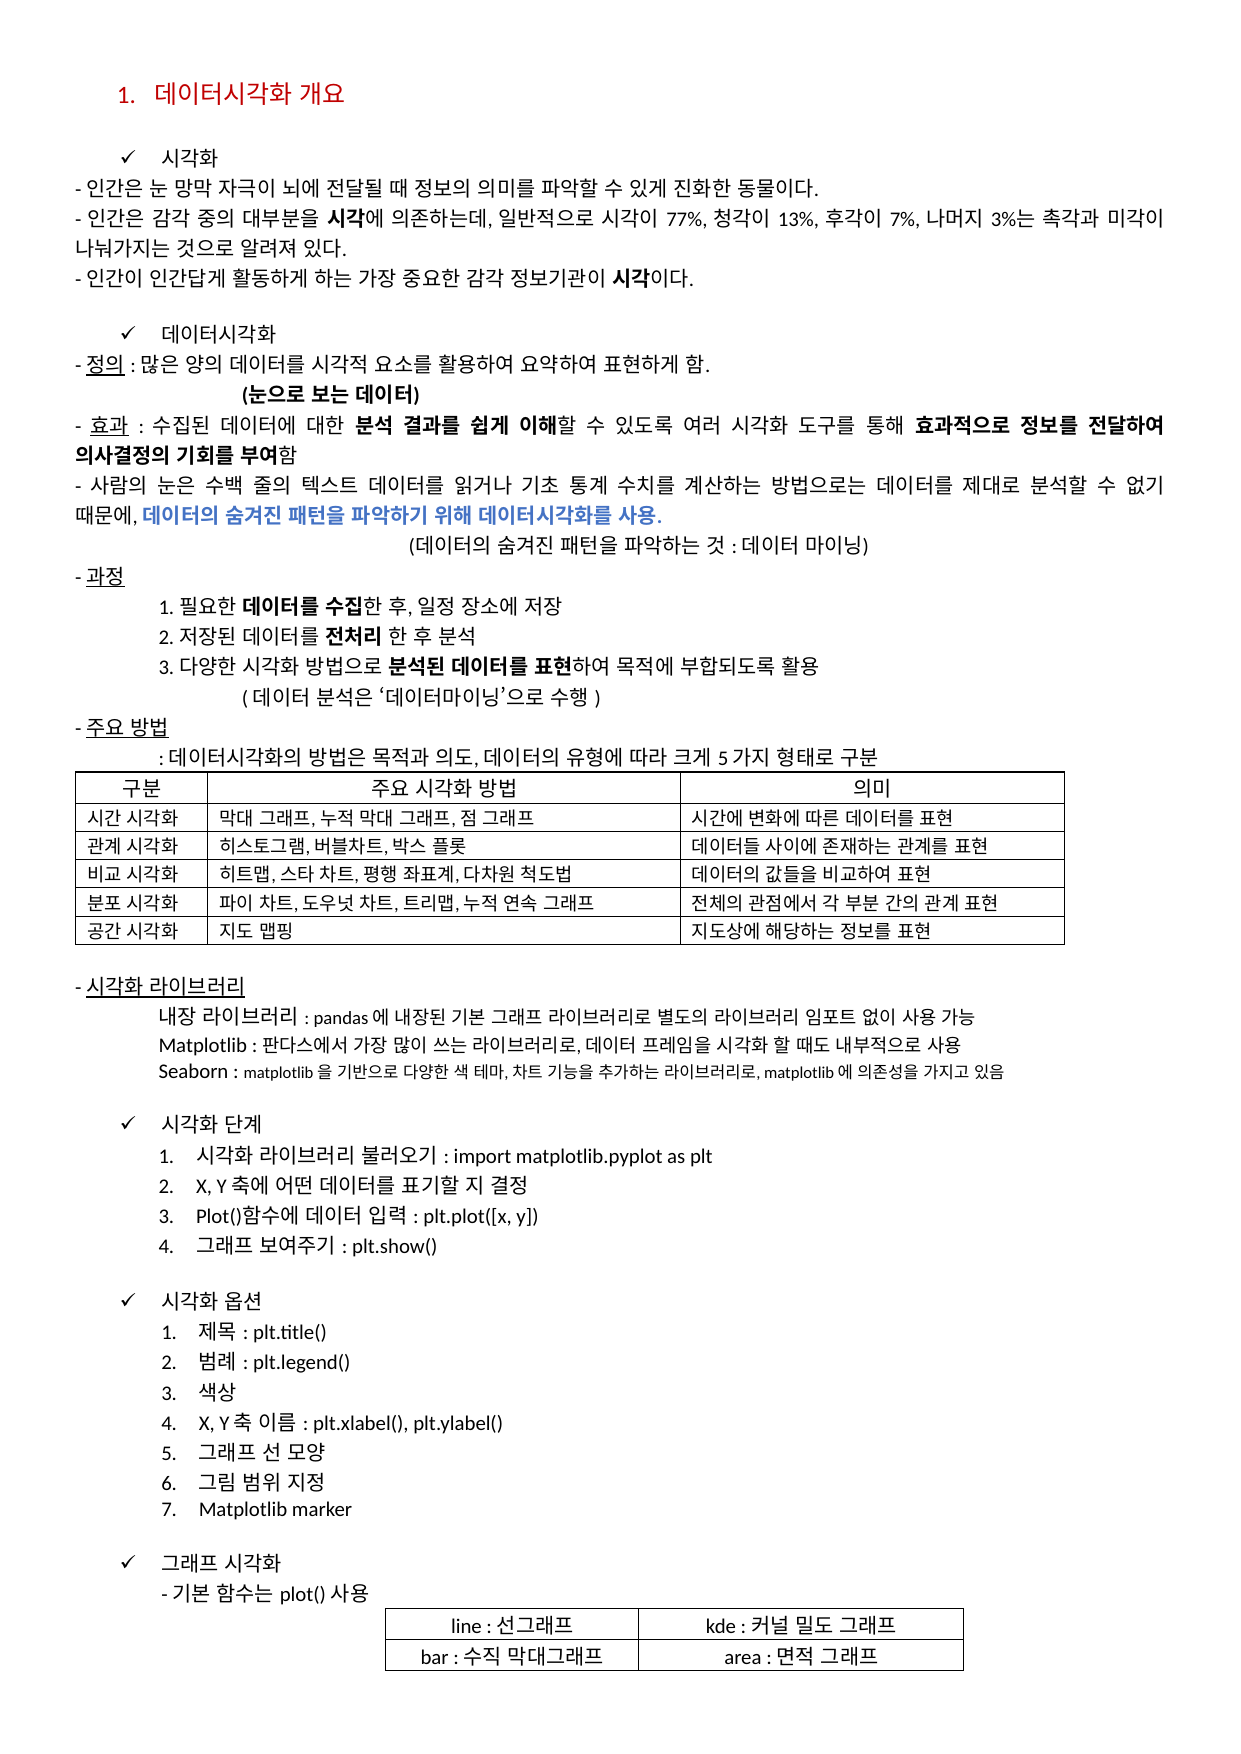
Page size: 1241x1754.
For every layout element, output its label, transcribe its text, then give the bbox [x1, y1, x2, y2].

text 내장 라이브러리 : pandas에 내장된 기본 그래프 라이브러리로 별도의 라이브러리 임포트 없이 사용 가능 [75, 1000, 1165, 1031]
list 제목 : plt.title() [161, 1315, 1165, 1346]
list 그래프 보여주기 : plt.show() [158, 1229, 1165, 1260]
list - 기본 함수는 plot() 사용 [161, 1578, 1165, 1608]
text - 인간이 인간답게 활동하게 하는 가장 중요한 감각 정보기관이 시각이다. [75, 263, 1165, 293]
text - 시각화 라이브러리 [75, 970, 1165, 1000]
text 1. 필요한 데이터를 수집한 후, 일정 장소에 저장 [75, 590, 1165, 620]
list 데이터시각화 개요 [117, 75, 1165, 111]
text Matplotlib : 판다스에서 가장 많이 쓰는 라이브러리로, 데이터 프레임을 시각화 할 때도 내부적으로 사용 [75, 1031, 1165, 1058]
table_cell 전체의 관점에서 각 부분 간의 관계 표현 [681, 888, 1064, 916]
table_cell bar : 수직 막대그래프 [386, 1640, 638, 1670]
table_cell 지도상에 해당하는 정보를 표현 [681, 917, 1064, 944]
text ( 데이터 분석은 ‘데이터마이닝’으로 수행 ) [75, 681, 1165, 711]
text - 효과 : 수집된 데이터에 대한 분석 결과를 쉽게 이해할 수 있도록 여러 시각화 도구를 통해 효과적으로 정보를 전달하여 의사결정의 기회를 부여함 [75, 409, 1165, 469]
table_cell 시간에 변화에 따른 데이터를 표현 [681, 804, 1064, 831]
list X, Y축에 어떤 데이터를 표기할 지 결정 [158, 1169, 1165, 1199]
text (눈으로 보는 데이터) [158, 379, 1165, 409]
list 시각화 라이브러리 불러오기 : import matplotlib.pyplot as plt [158, 1139, 1165, 1169]
table_cell 데이터의 값들을 비교하여 표현 [681, 860, 1064, 887]
list 색상 [161, 1376, 1165, 1406]
list X, Y축 이름 : plt.xlabel(), plt.ylabel() [161, 1406, 1165, 1436]
list 시각화 단계 [119, 1109, 1165, 1139]
table_header 주요 시각화 방법 [208, 773, 680, 803]
text 2. 저장된 데이터를 전처리 한 후 분석 [75, 620, 1165, 651]
list 데이터시각화 [119, 318, 1165, 348]
list 범례 : plt.legend() [161, 1346, 1165, 1376]
table_cell 데이터들 사이에 존재하는 관계를 표현 [681, 832, 1064, 859]
table_header kde : 커널 밀도 그래프 [639, 1609, 963, 1639]
list 그림 범위 지정 [161, 1466, 1165, 1497]
table_header 의미 [681, 773, 1064, 803]
text Seaborn : matplotlib을 기반으로 다양한 색 테마, 차트 기능을 추가하는 라이브러리로, matplotlib에 의존성을 가지고 있음 [75, 1058, 1165, 1083]
text - 사람의 눈은 수백 줄의 텍스트 데이터를 읽거나 기초 통계 수치를 계산하는 방법으로는 데이터를 제대로 분석할 수 없기 때문에, 데이터의 숨겨진 패턴을 파악하기 위해 데이터시각화를 사용. [75, 469, 1165, 530]
table_cell 공간 시각화 [76, 917, 207, 944]
text - 인간은 눈 망막 자극이 뇌에 전달될 때 정보의 의미를 파악할 수 있게 진화한 동물이다. [75, 172, 1165, 202]
text (데이터의 숨겨진 패턴을 파악하는 것 : 데이터 마이닝) [75, 530, 1165, 560]
text - 인간은 감각 중의 대부분을 시각에 의존하는데, 일반적으로 시각이 77%, 청각이 13%, 후각이 7%, 나머지 3%는 촉각과 미각이 나눠가지는 것으로 알려져 있다. [75, 202, 1165, 263]
table_cell 분포 시각화 [76, 888, 207, 916]
list Matplotlib marker [161, 1497, 1165, 1522]
list 시각화 [119, 142, 1165, 172]
table_header line : 선그래프 [386, 1609, 638, 1639]
text - 주요 방법 [75, 711, 1165, 741]
list 그래프 시각화 [119, 1547, 1165, 1578]
table_cell 관계 시각화 [76, 832, 207, 859]
text - 과정 [75, 560, 1165, 590]
table_cell 파이 차트, 도우넛 차트, 트리맵, 누적 연속 그래프 [208, 888, 680, 916]
table_cell 비교 시각화 [76, 860, 207, 887]
list 시각화 옵션 [119, 1285, 1165, 1315]
table_cell area : 면적 그래프 [639, 1640, 963, 1670]
list Plot()함수에 데이터 입력 : plt.plot([x, y]) [158, 1199, 1165, 1229]
text : 데이터시각화의 방법은 목적과 의도, 데이터의 유형에 따라 크게 5가지 형태로 구분 [75, 741, 1165, 771]
list 그래프 선 모양 [161, 1436, 1165, 1466]
table_cell 히스토그램, 버블차트, 박스 플롯 [208, 832, 680, 859]
text 3. 다양한 시각화 방법으로 분석된 데이터를 표현하여 목적에 부합되도록 활용 [75, 651, 1165, 681]
table_cell 히트맵, 스타 차트, 평행 좌표계, 다차원 척도법 [208, 860, 680, 887]
table_header 구분 [76, 773, 207, 803]
text - 정의 : 많은 양의 데이터를 시각적 요소를 활용하여 요약하여 표현하게 함. [75, 348, 1165, 379]
table_cell 지도 맵핑 [208, 917, 680, 944]
table_cell 막대 그래프, 누적 막대 그래프, 점 그래프 [208, 804, 680, 831]
table_cell 시간 시각화 [76, 804, 207, 831]
